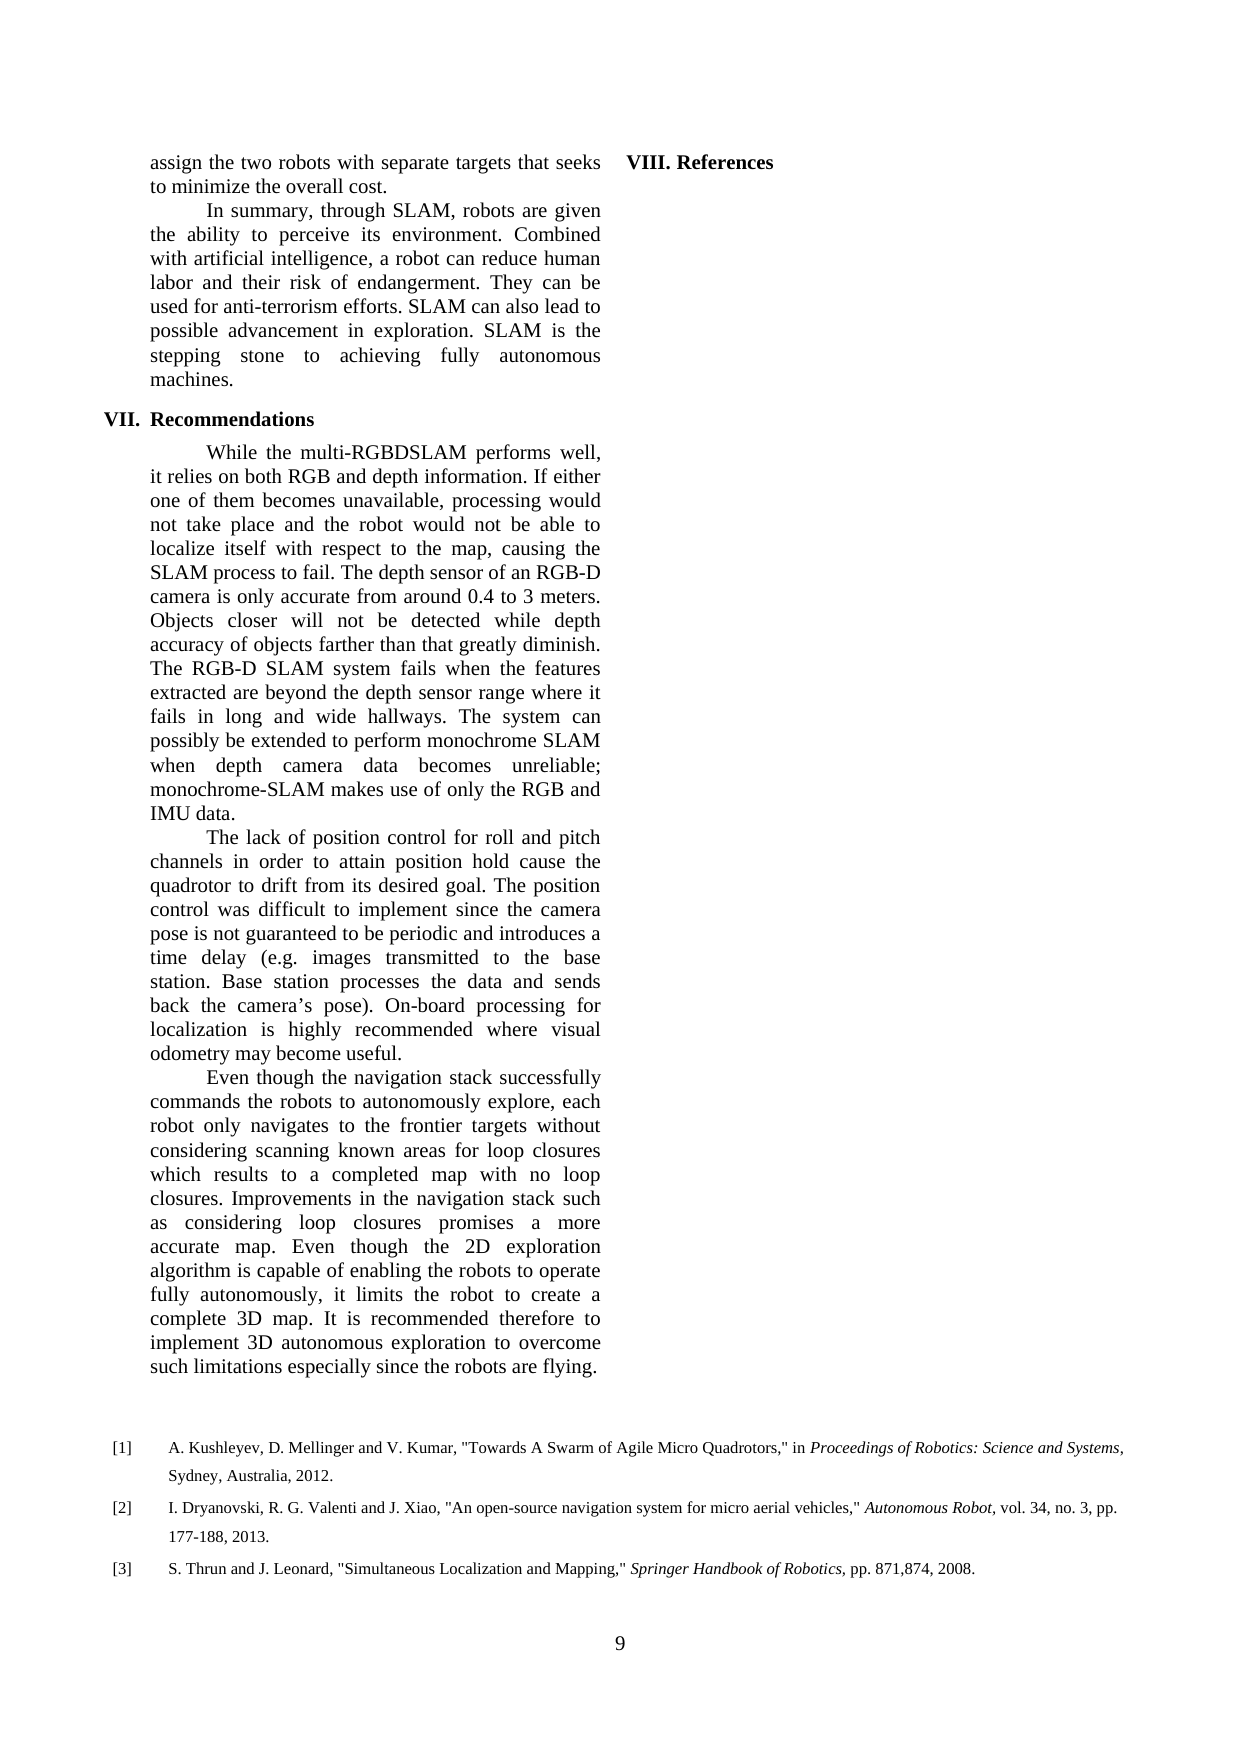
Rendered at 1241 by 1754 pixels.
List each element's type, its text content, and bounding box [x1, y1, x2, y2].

table_cell [2] [111, 1497, 167, 1557]
text Even though the navigation stack successfully commands the robots to autonomously explore, each robot only navigates to the frontier targets without considering scanning known areas for loop closures which results to a completed map with no loop closures. Improvements in the navigation stack such as considering loop closures promises a more accurate map. Even though the 2D exploration algorithm is capable of enabling the robots to operate fully autonomously, it limits the robot to create a complete 3D map. It is recommended therefore to implement 3D autonomous exploration to overcome such limitations especially since the robots are flying. [150, 1065, 601, 1378]
text In summary, through SLAM, robots are given the ability to perceive its environment. Combined with artificial intelligence, a robot can reduce human labor and their risk of endangerment. They can be used for anti-terrorism efforts. SLAM can also lead to possible advancement in exploration. SLAM is the stepping stone to achieving fully autonomous machines. [150, 198, 601, 391]
subtitle References [648, 150, 1128, 174]
table_header A. Kushleyev, D. Mellinger and V. Kumar, "Towards A Swarm of Agile Micro Quadrotors," in Proceedings of Robotics: Science and Systems, Sydney, Australia, 2012. [167, 1436, 1126, 1497]
table_cell S. Thrun and J. Leonard, "Simultaneous Localization and Mapping," Springer Handbook of Robotics, pp. 871,874, 2008. [167, 1557, 1126, 1589]
text While the multi-RGBDSLAM performs well, it relies on both RGB and depth information. If either one of them becomes unavailable, processing would not take place and the robot would not be able to localize itself with respect to the map, causing the SLAM process to fail. The depth sensor of an RGB-D camera is only accurate from around 0.4 to 3 meters. Objects closer will not be detected while depth accuracy of objects farther than that greatly diminish. The RGB-D SLAM system fails when the features extracted are beyond the depth sensor range where it fails in long and wide hallways. The system can possibly be extended to perform monochrome SLAM when depth camera data becomes unreliable; monochrome-SLAM makes use of only the RGB and IMU data. [150, 440, 601, 825]
table_cell I. Dryanovski, R. G. Valenti and J. Xiao, "An open-source navigation system for micro aerial vehicles," Autonomous Robot, vol. 34, no. 3, pp. 177-188, 2013. [167, 1497, 1126, 1557]
table_header [1] [111, 1436, 167, 1497]
text The lack of position control for roll and pitch channels in order to attain position hold cause the quadrotor to drift from its desired goal. The position control was difficult to implement since the camera pose is not guaranteed to be periodic and introduces a time delay (e.g. images transmitted to the base station. Base station processes the data and sends back the camera’s pose). On-board processing for localization is highly recommended where visual odometry may become useful. [150, 825, 601, 1065]
table_cell [3] [111, 1557, 167, 1589]
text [150, 150, 601, 198]
subtitle Recommendations [122, 407, 601, 431]
